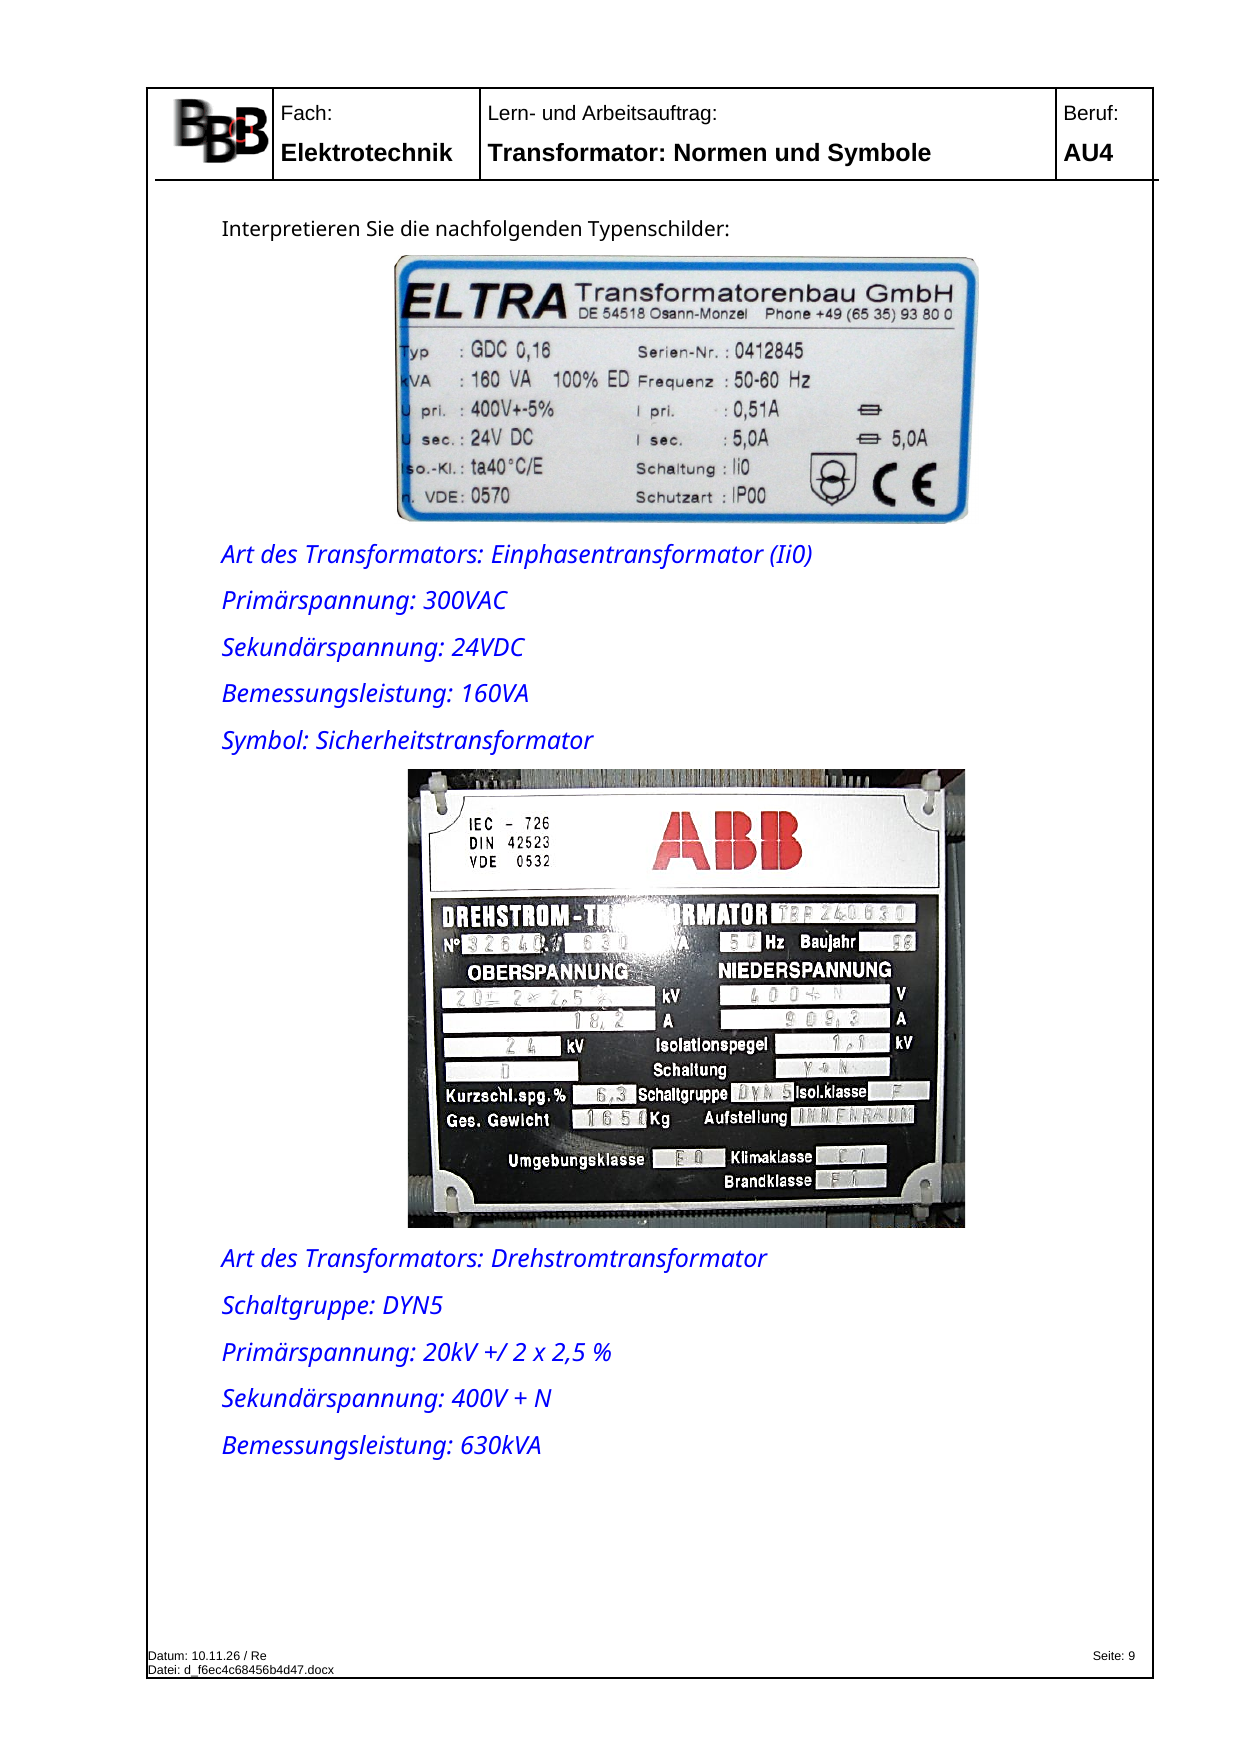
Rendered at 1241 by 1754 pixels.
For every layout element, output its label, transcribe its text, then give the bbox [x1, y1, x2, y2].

text Art des Transformators: Drehstromtransformator [221, 1241, 1152, 1275]
picture [407, 769, 966, 1228]
text Schaltgruppe: DYN5 [221, 1288, 1152, 1322]
text Sekundärspannung: 24VDC [221, 629, 1152, 663]
text Art des Transformators: Einphasentransformator (Ii0) [221, 536, 1152, 570]
text Interpretieren Sie die nachfolgenden Typenschilder: [222, 214, 1152, 242]
text Bemessungsleistung: 630kVA [221, 1427, 1152, 1461]
picture [394, 255, 979, 524]
text Primärspannung: 300VAC [221, 583, 1152, 617]
text Primärspannung: 20kV +/ 2 x 2,5 % [221, 1334, 1152, 1368]
text Symbol: Sicherheitstransformator [221, 723, 1152, 757]
picture [170, 95, 270, 165]
text Sekundärspannung: 400V + N [221, 1381, 1152, 1415]
text Bemessungsleistung: 160VA [221, 676, 1152, 710]
